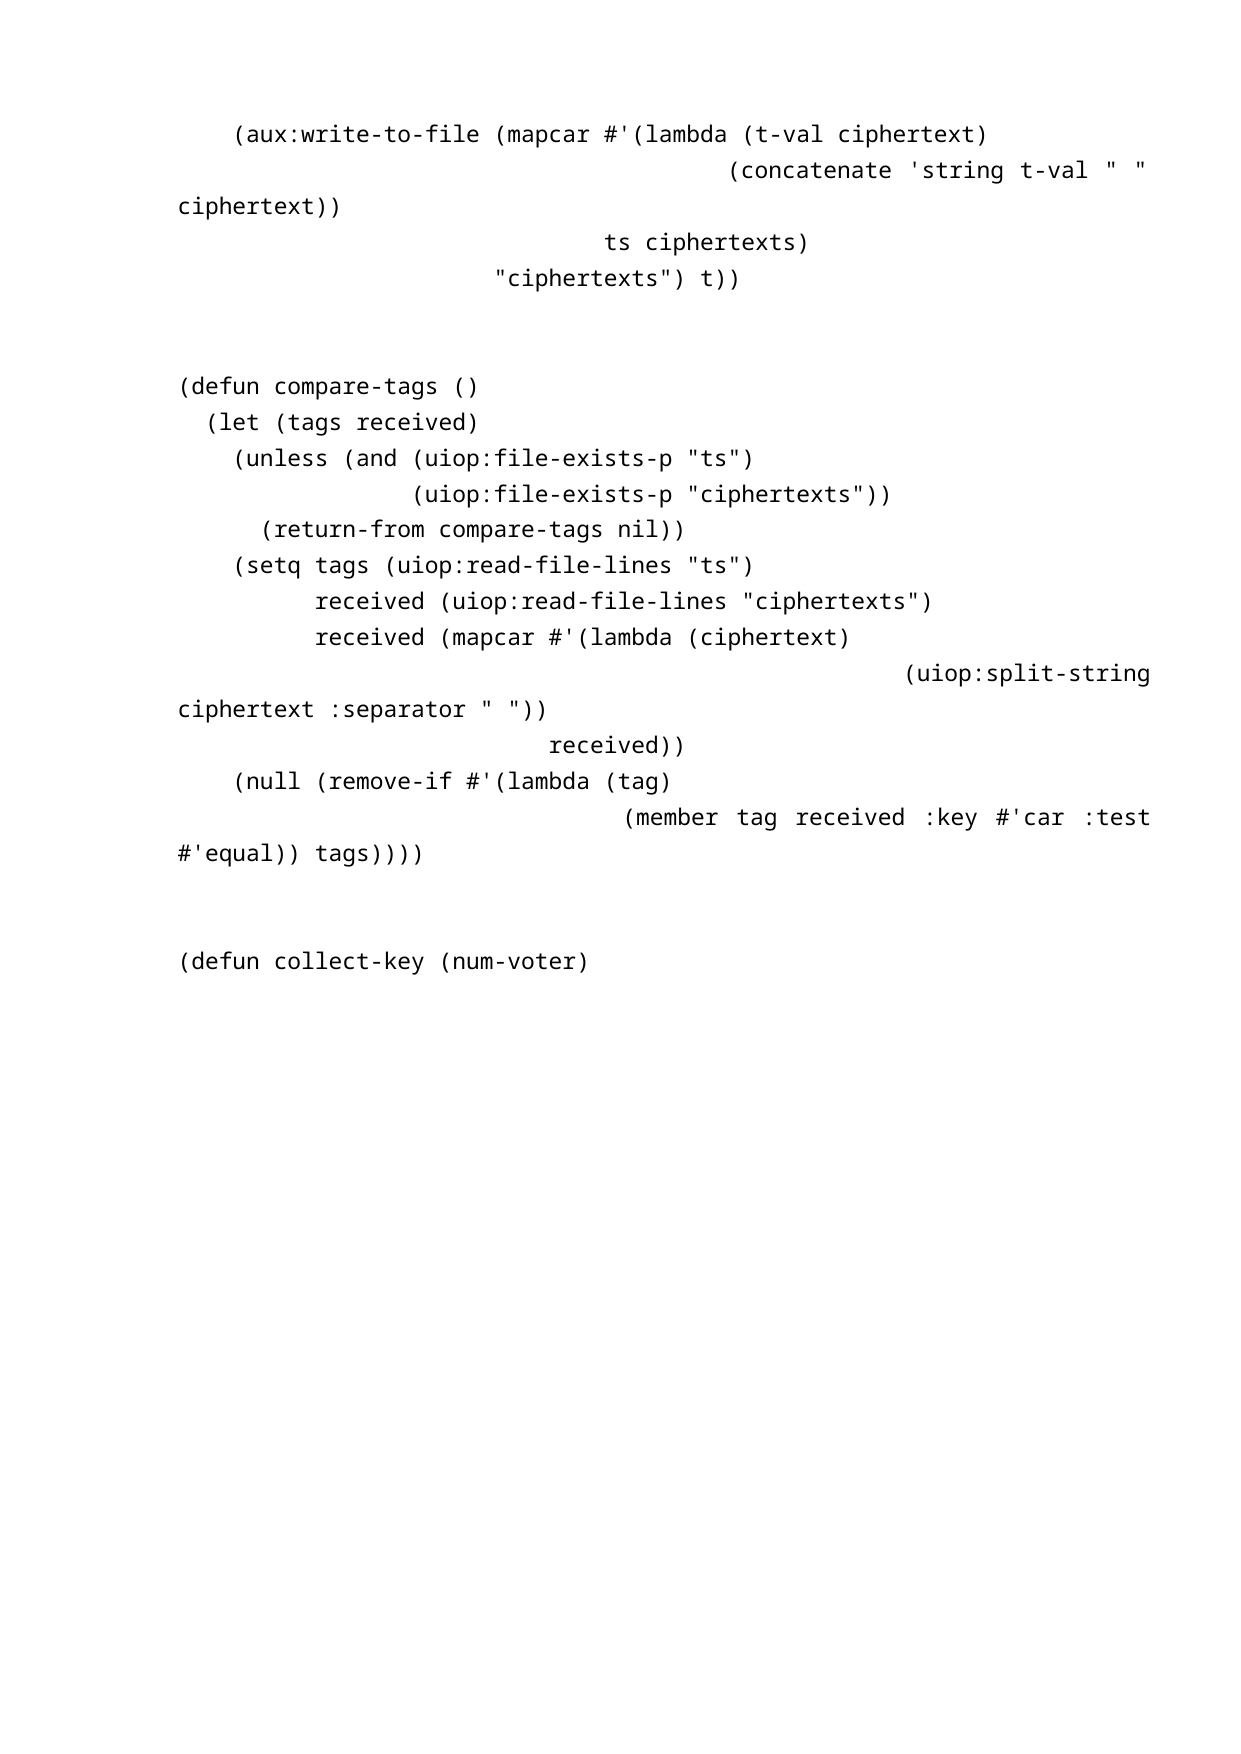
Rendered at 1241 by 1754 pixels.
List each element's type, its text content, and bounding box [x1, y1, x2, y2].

text (null (remove-if #'(lambda (tag) [177, 765, 1152, 796]
text "ciphertexts") t)) [177, 262, 1152, 293]
text (unless (and (uiop:file-exists-p "ts") [177, 442, 1152, 473]
text received (uiop:read-file-lines "ciphertexts") [177, 585, 1152, 617]
text (aux:write-to-file (mapcar #'(lambda (t-val ciphertext) [177, 118, 1152, 149]
text (return-from compare-tags nil)) [177, 513, 1152, 545]
text (let (tags received) [177, 406, 1152, 437]
text (defun collect-key (num-voter) [177, 945, 1152, 976]
text (defun compare-tags () [177, 370, 1152, 401]
text (member tag received :key #'car :test #'equal)) tags)))) [177, 801, 1152, 868]
text (uiop:file-exists-p "ciphertexts")) [177, 477, 1152, 509]
text (concatenate 'string t-val " " ciphertext)) [177, 154, 1152, 221]
text received (mapcar #'(lambda (ciphertext) [177, 621, 1152, 652]
text (uiop:split-string ciphertext :separator " ")) [177, 657, 1152, 724]
text received)) [177, 729, 1152, 760]
text ts ciphertexts) [177, 226, 1152, 257]
text (setq tags (uiop:read-file-lines "ts") [177, 549, 1152, 581]
